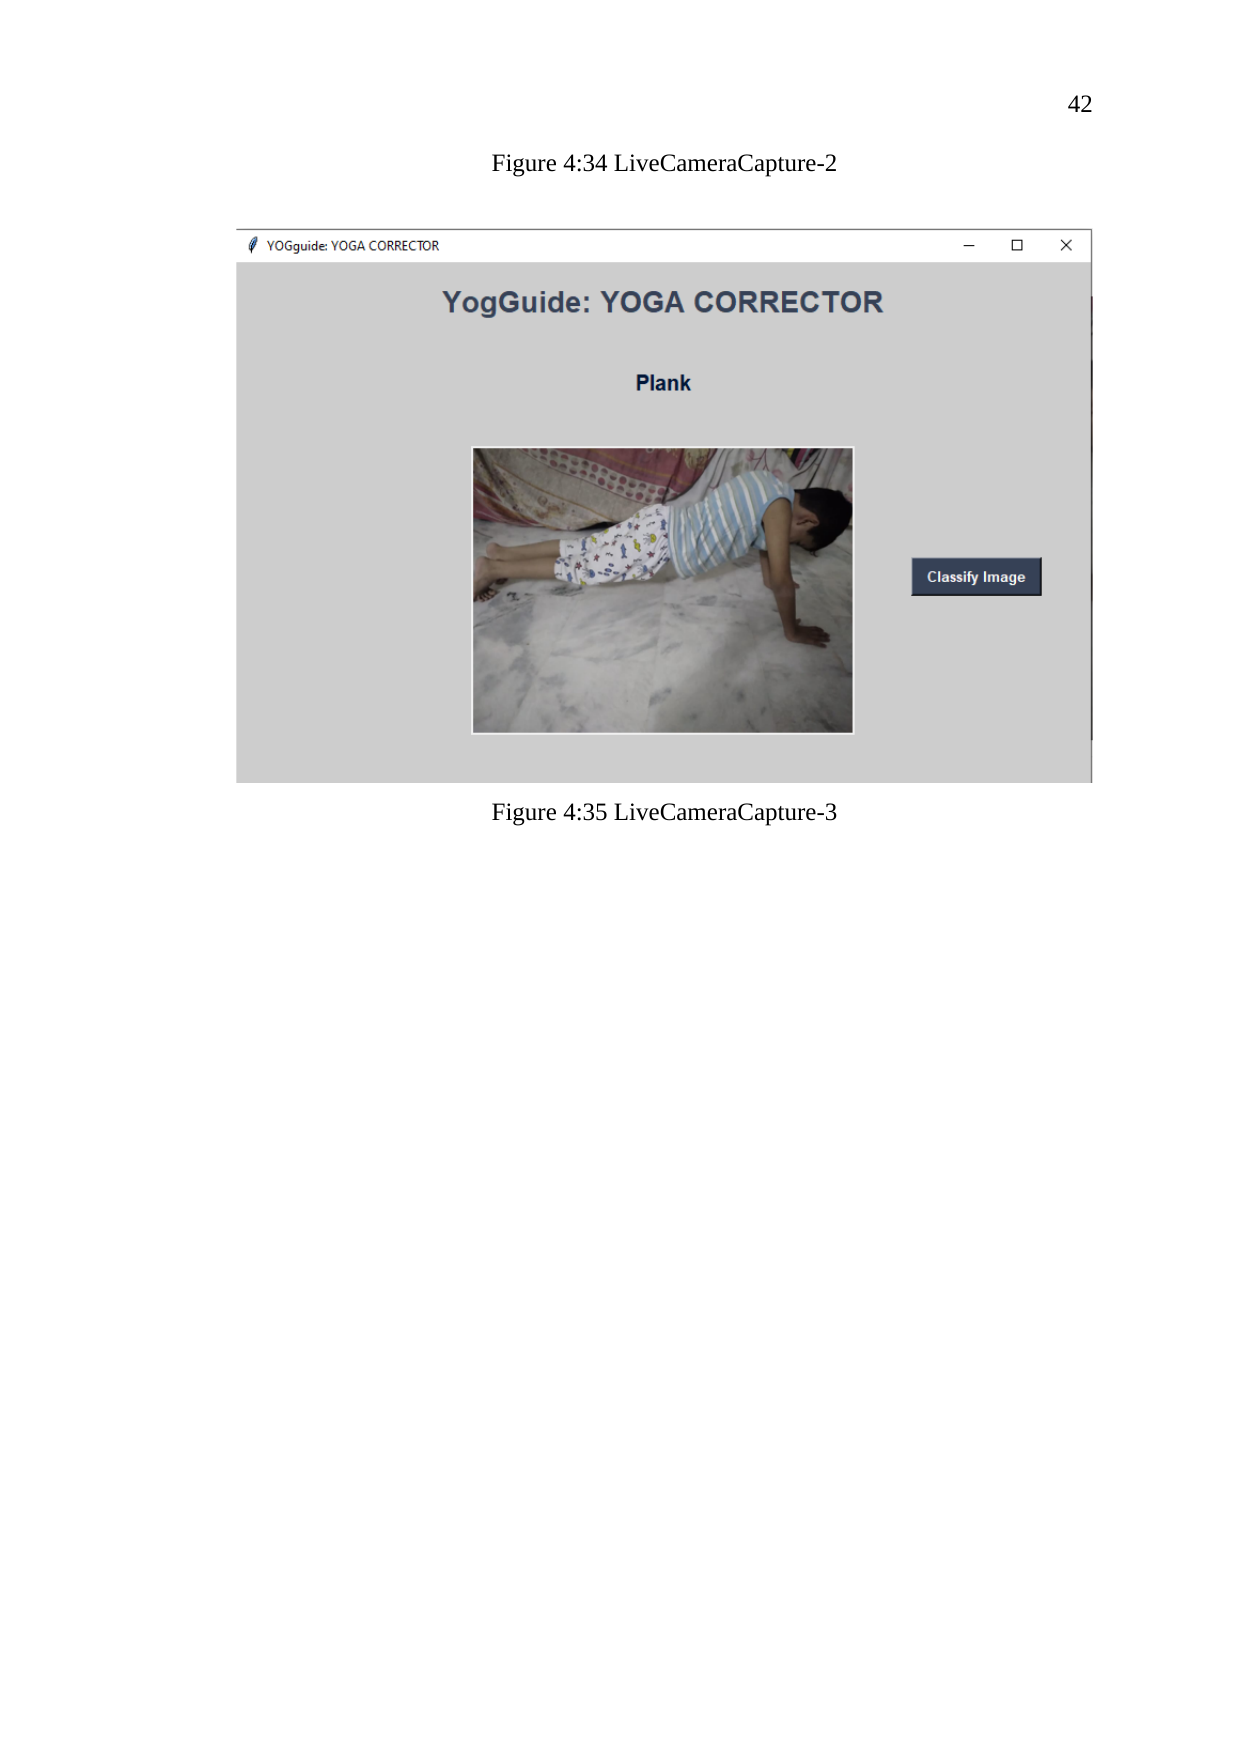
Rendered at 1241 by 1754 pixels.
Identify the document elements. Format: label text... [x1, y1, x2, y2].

picture [236, 228, 1093, 783]
